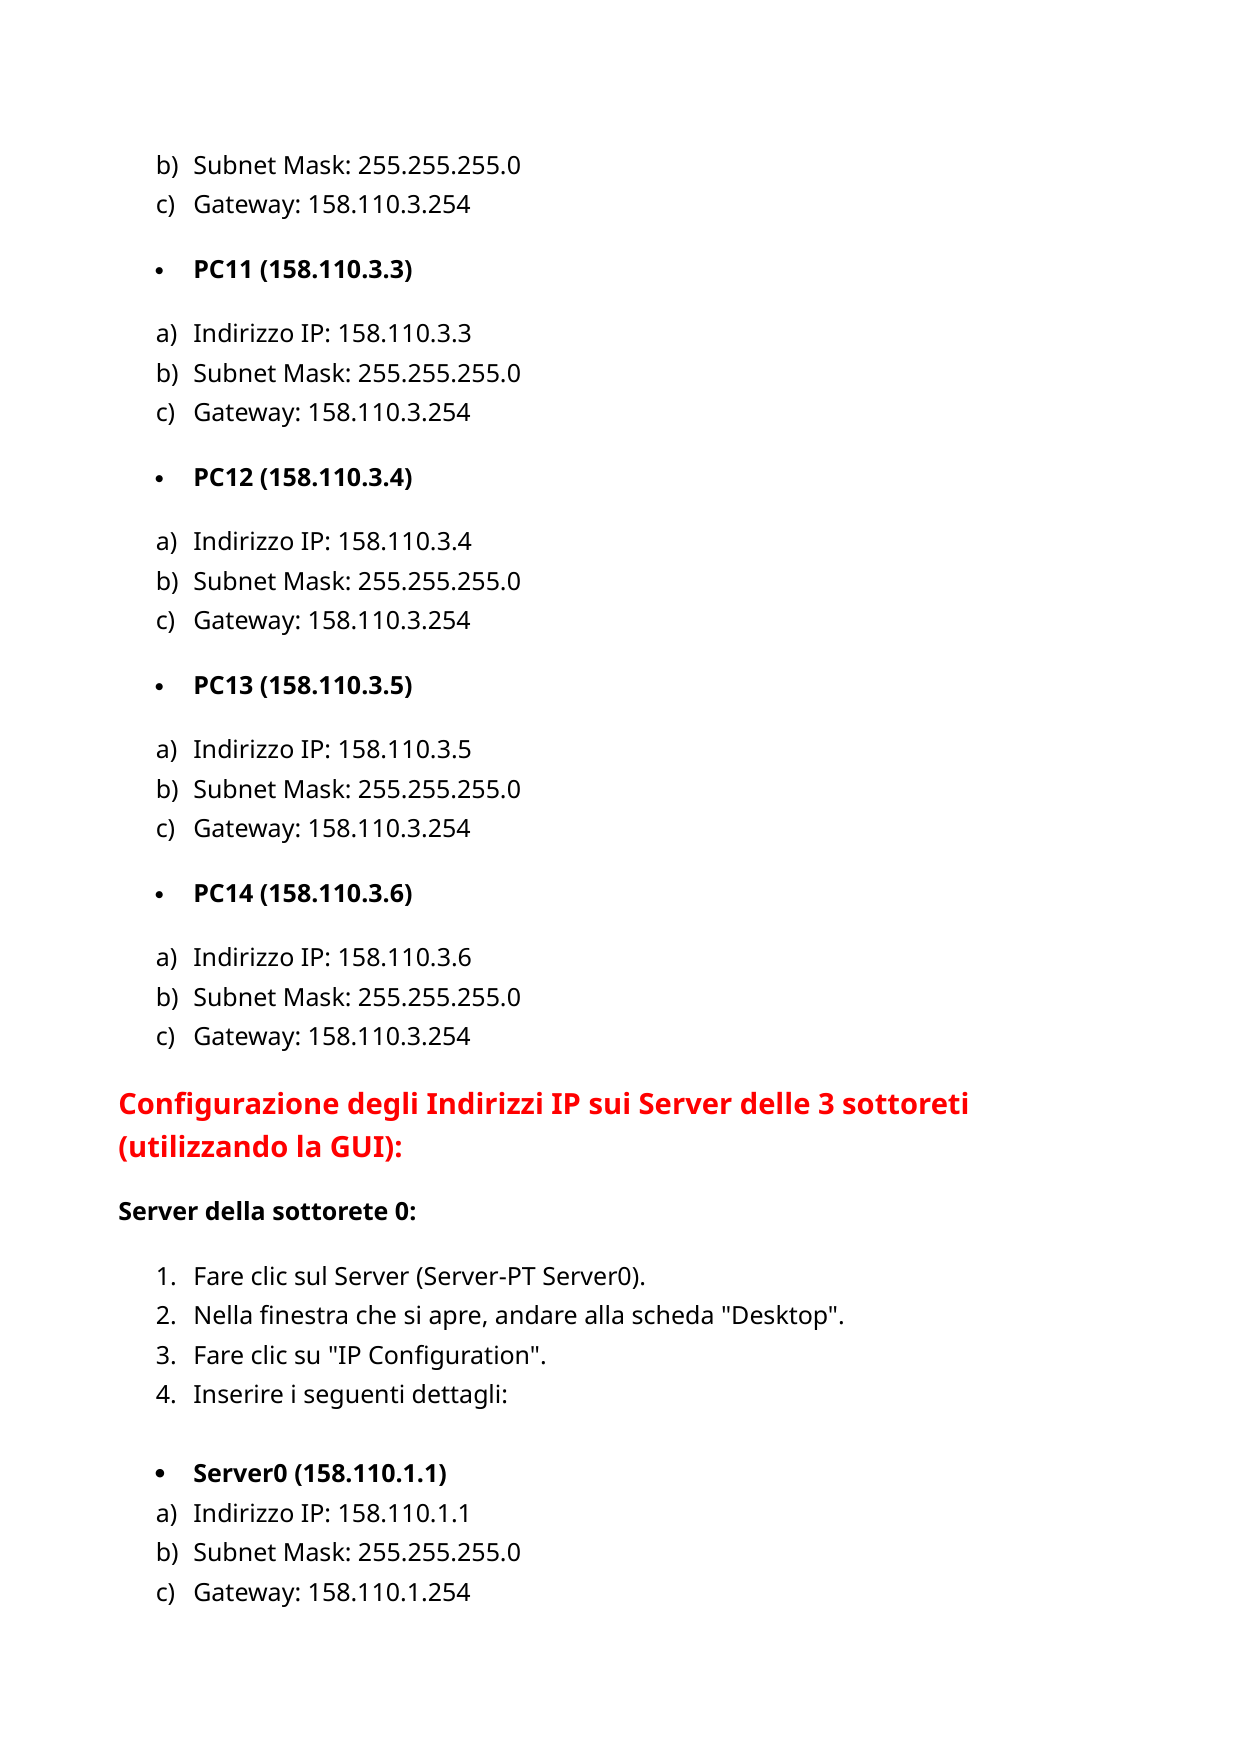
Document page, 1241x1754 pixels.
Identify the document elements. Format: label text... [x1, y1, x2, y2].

text Configurazione degli Indirizzi IP sui Server delle 3 sottoreti (utilizzando la GUI): [118, 1083, 1122, 1166]
list Subnet Mask: 255.255.255.0 [156, 1535, 1122, 1569]
list Subnet Mask: 255.255.255.0 [156, 979, 1122, 1013]
list PC14 (158.110.3.6) [156, 875, 1122, 909]
list Indirizzo IP: 158.110.3.3 [156, 316, 1122, 350]
list Server0 (158.110.1.1) [156, 1456, 1122, 1490]
list Indirizzo IP: 158.110.1.1 [156, 1495, 1122, 1529]
list PC12 (158.110.3.4) [156, 459, 1122, 493]
list Gateway: 158.110.3.254 [156, 187, 1122, 221]
list Indirizzo IP: 158.110.3.6 [156, 940, 1122, 974]
list Indirizzo IP: 158.110.3.5 [156, 732, 1122, 766]
list PC13 (158.110.3.5) [156, 667, 1122, 701]
list Indirizzo IP: 158.110.3.4 [156, 524, 1122, 558]
list Nella finestra che si apre, andare alla scheda "Desktop". [156, 1298, 1122, 1332]
list Gateway: 158.110.3.254 [156, 811, 1122, 845]
list Fare clic sul Server (Server-PT Server0). [156, 1258, 1122, 1292]
list PC11 (158.110.3.3) [156, 252, 1122, 286]
list Inserire i seguenti dettagli: [156, 1377, 1122, 1411]
list Gateway: 158.110.3.254 [156, 1019, 1122, 1053]
list Subnet Mask: 255.255.255.0 [156, 563, 1122, 597]
list Subnet Mask: 255.255.255.0 [156, 771, 1122, 805]
list Gateway: 158.110.3.254 [156, 395, 1122, 429]
list Subnet Mask: 255.255.255.0 [156, 356, 1122, 389]
list Gateway: 158.110.1.254 [156, 1574, 1122, 1608]
text Server della sottorete 0: [118, 1194, 1122, 1228]
list Gateway: 158.110.3.254 [156, 603, 1122, 637]
list Subnet Mask: 255.255.255.0 [156, 148, 1122, 182]
list Fare clic su "IP Configuration". [156, 1337, 1122, 1371]
